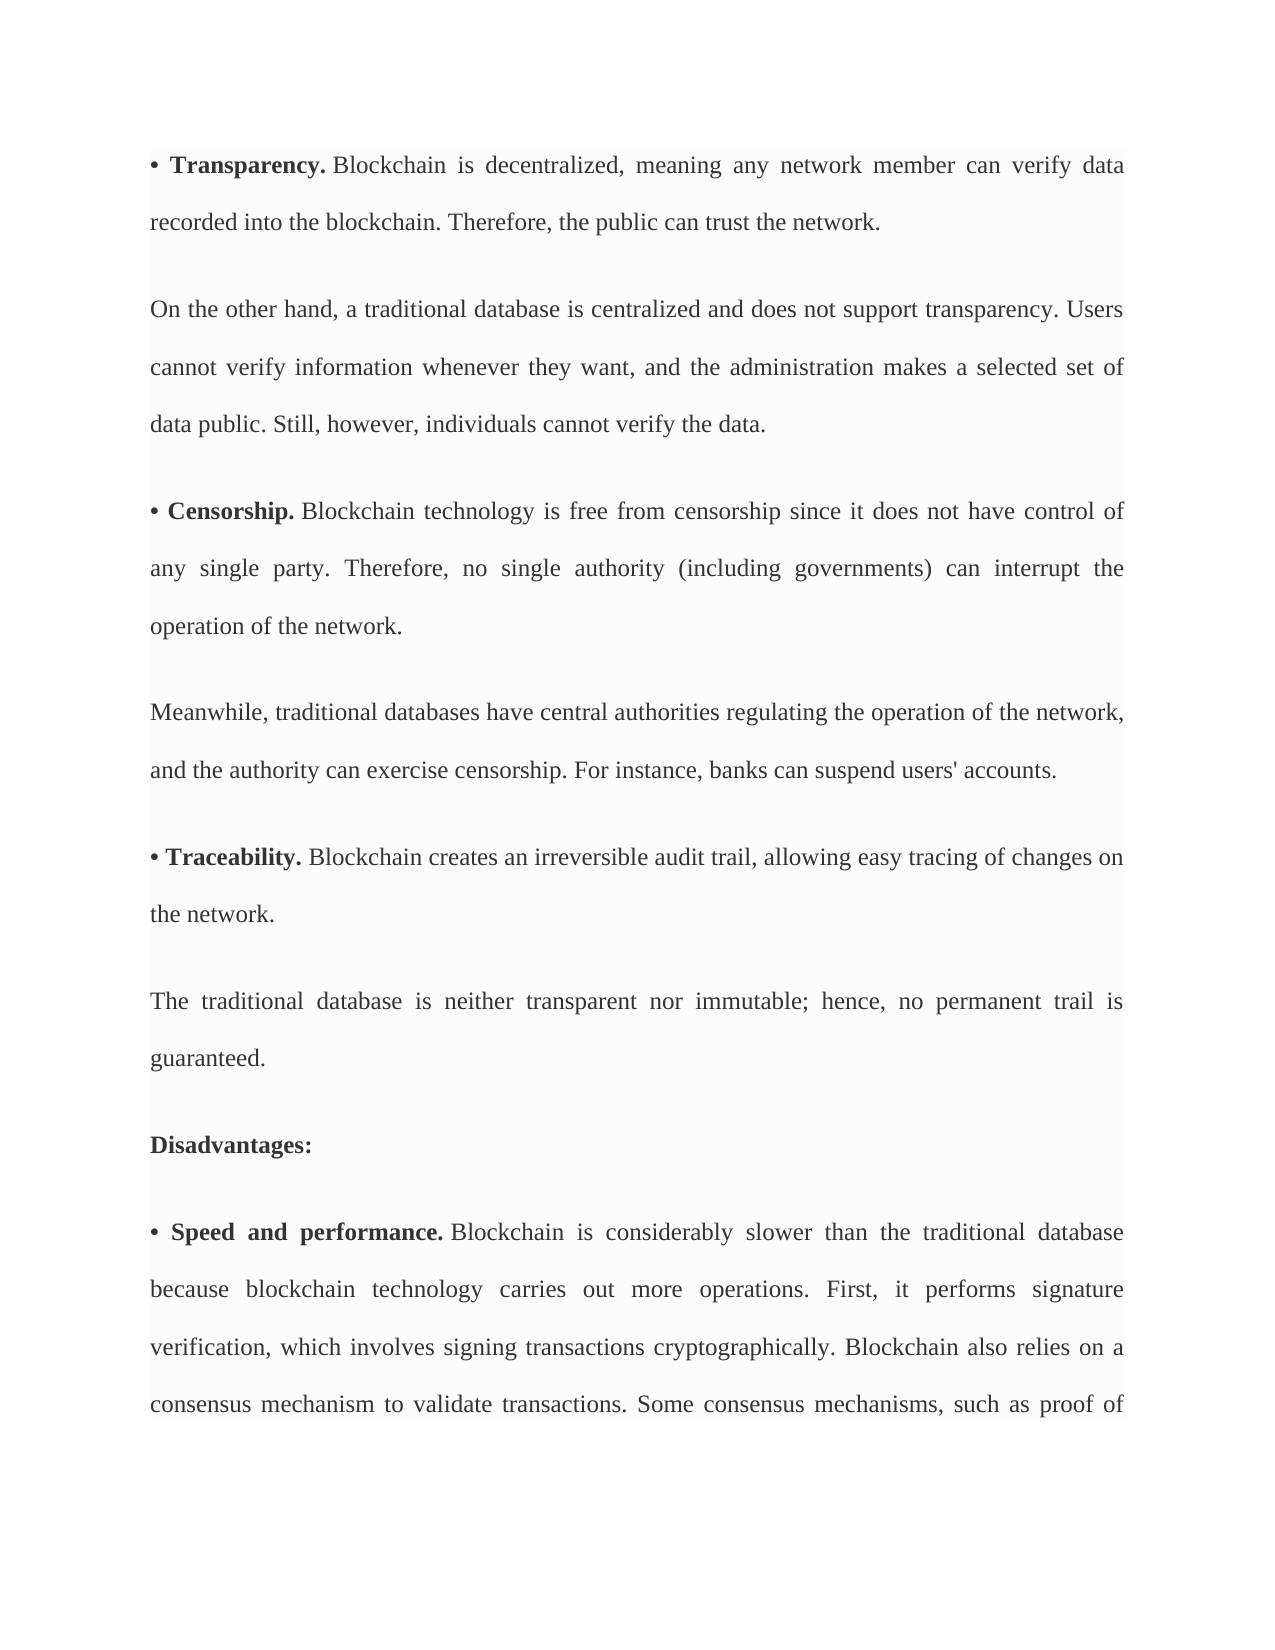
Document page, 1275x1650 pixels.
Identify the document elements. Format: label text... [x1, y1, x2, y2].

text Meanwhile, traditional databases have central authorities regulating the operation of the network, and the authority can exercise censorship. For instance, banks can suspend users' accounts. [150, 697, 1125, 784]
text Disadvantages: [150, 1130, 1125, 1159]
text • Transparency. Blockchain is decentralized, meaning any network member can verify data recorded into the blockchain. Therefore, the public can trust the network. [150, 150, 1125, 236]
text • Traceability. Blockchain creates an irreversible audit trail, allowing easy tracing of changes on the network. [150, 842, 1125, 928]
text • Censorship. Blockchain technology is free from censorship since it does not have control of any single party. Therefore, no single authority (including governments) can interrupt the operation of the network. [150, 496, 1125, 639]
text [150, 1217, 1125, 1418]
text The traditional database is neither transparent nor immutable; hence, no permanent trail is guaranteed. [150, 986, 1125, 1072]
text On the other hand, a traditional database is centralized and does not support transparency. Users cannot verify information whenever they want, and the administration makes a selected set of data public. Still, however, individuals cannot verify the data. [150, 294, 1125, 438]
